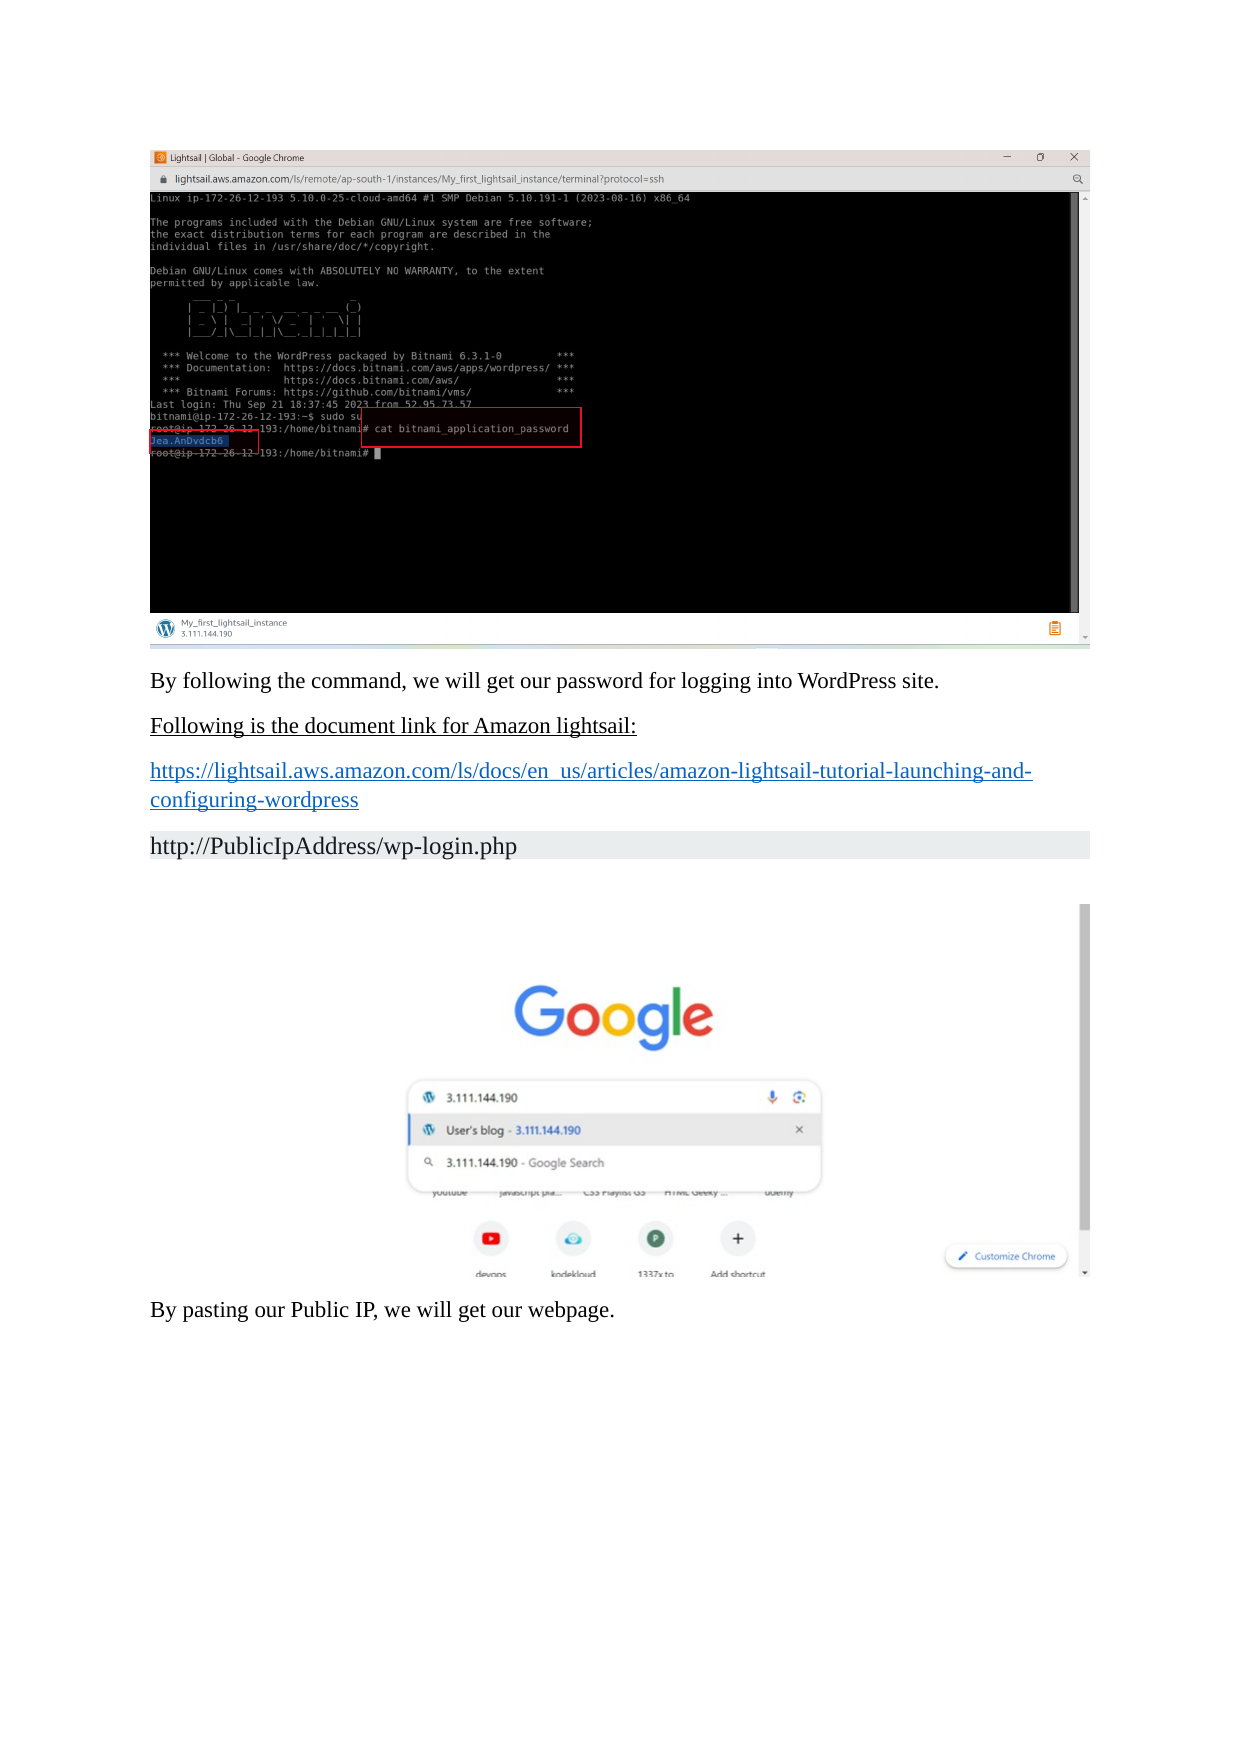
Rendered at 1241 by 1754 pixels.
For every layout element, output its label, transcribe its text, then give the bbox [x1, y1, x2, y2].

text https://lightsail.aws.amazon.com/ls/docs/en_us/articles/amazon-lightsail-tutorial-launching-and-configuring-wordpress [150, 757, 1090, 812]
picture [150, 150, 1091, 649]
text By pasting our Public IP, we will get our webpage. [150, 1296, 1090, 1322]
text Following is the document link for Amazon lightsail: [150, 712, 1090, 738]
text http://PublicIpAddress/wp-login.php [150, 831, 1090, 859]
text By following the command, we will get our password for logging into WordPress site. [150, 667, 1090, 693]
picture [151, 431, 258, 453]
picture [150, 904, 1091, 1277]
